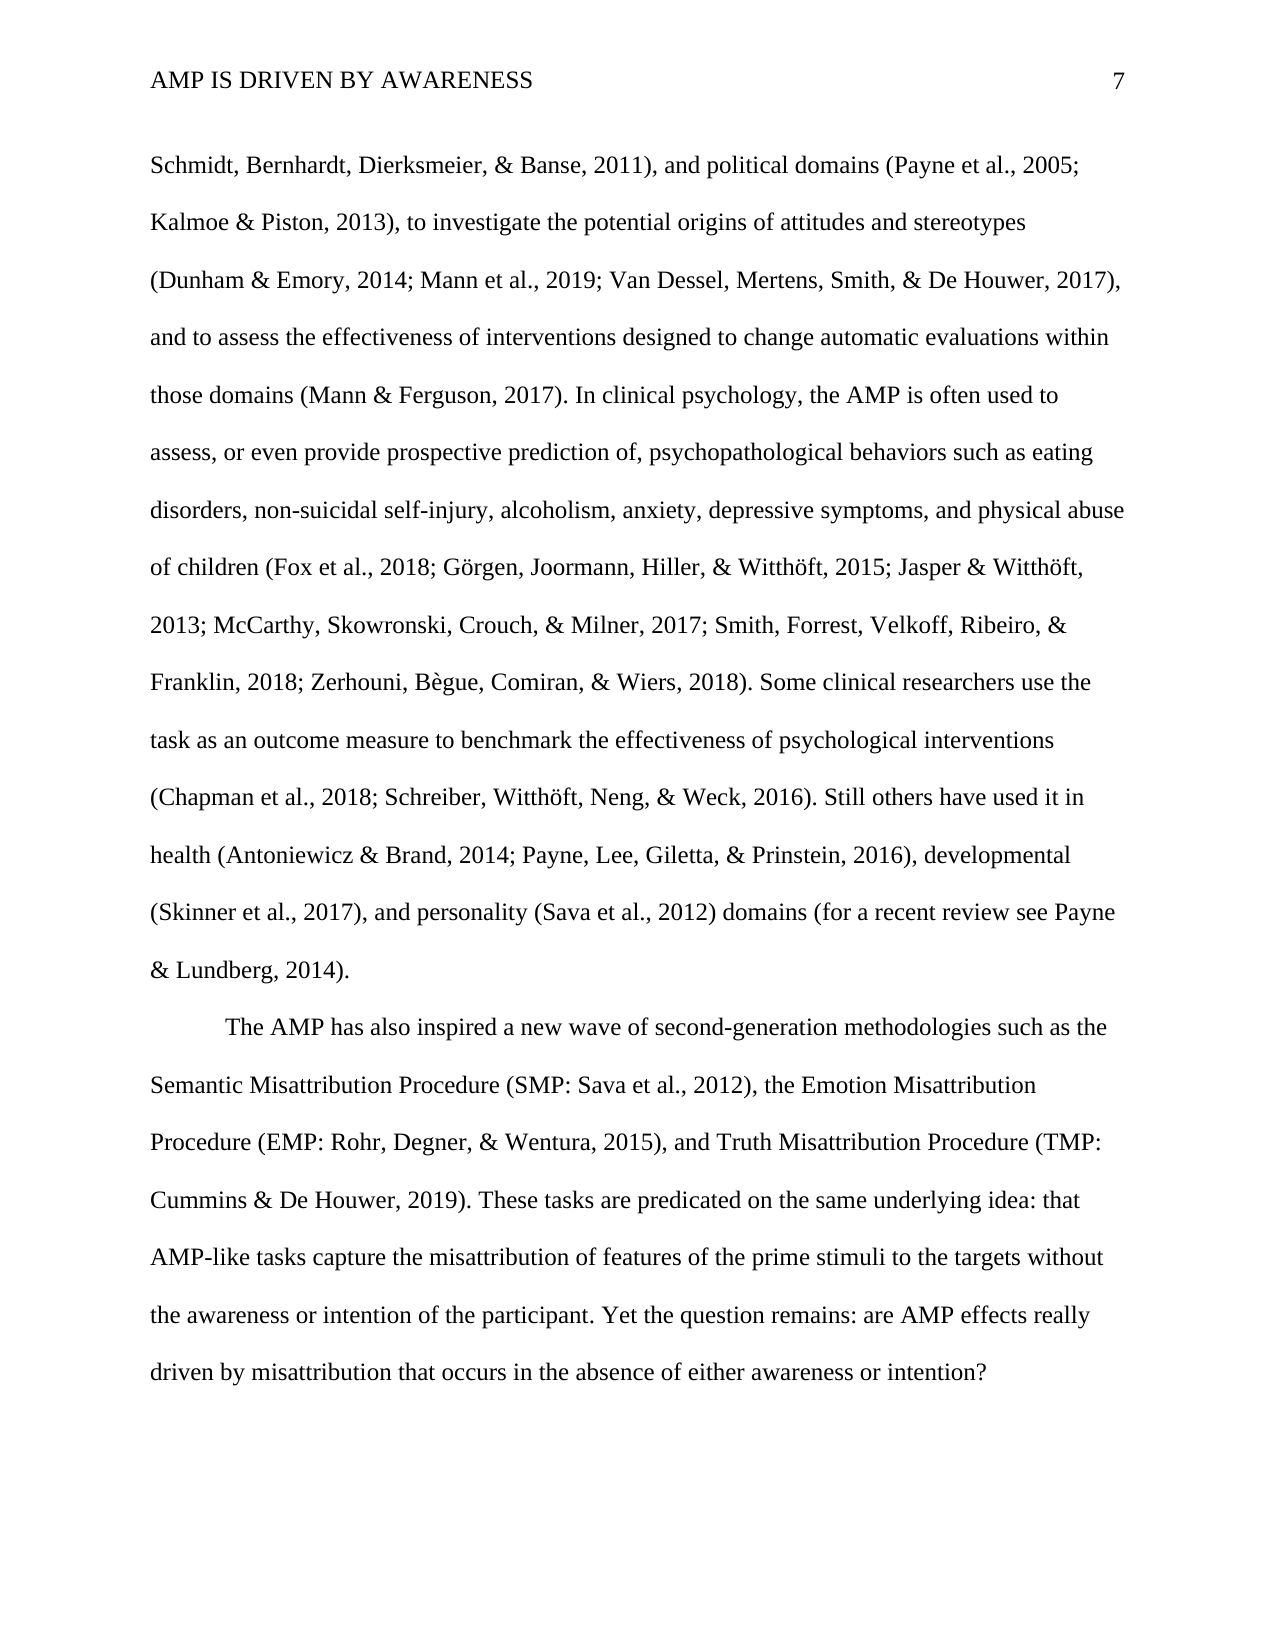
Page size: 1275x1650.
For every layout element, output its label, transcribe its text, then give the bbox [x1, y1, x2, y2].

text The AMP has also inspired a new wave of second-generation methodologies such as the Semantic Misattribution Procedure (SMP: Sava et al., 2012), the Emotion Misattribution Procedure (EMP: Rohr, Degner, & Wentura, 2015), and Truth Misattribution Procedure (TMP: Cummins & De Houwer, 2019). These tasks are predicated on the same underlying idea: that AMP-like tasks capture the misattribution of features of the prime stimuli to the targets without the awareness or intention of the participant. Yet the question remains: are AMP effects really driven by misattribution that occurs in the absence of either awareness or intention? [150, 1012, 1125, 1386]
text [150, 150, 1125, 984]
